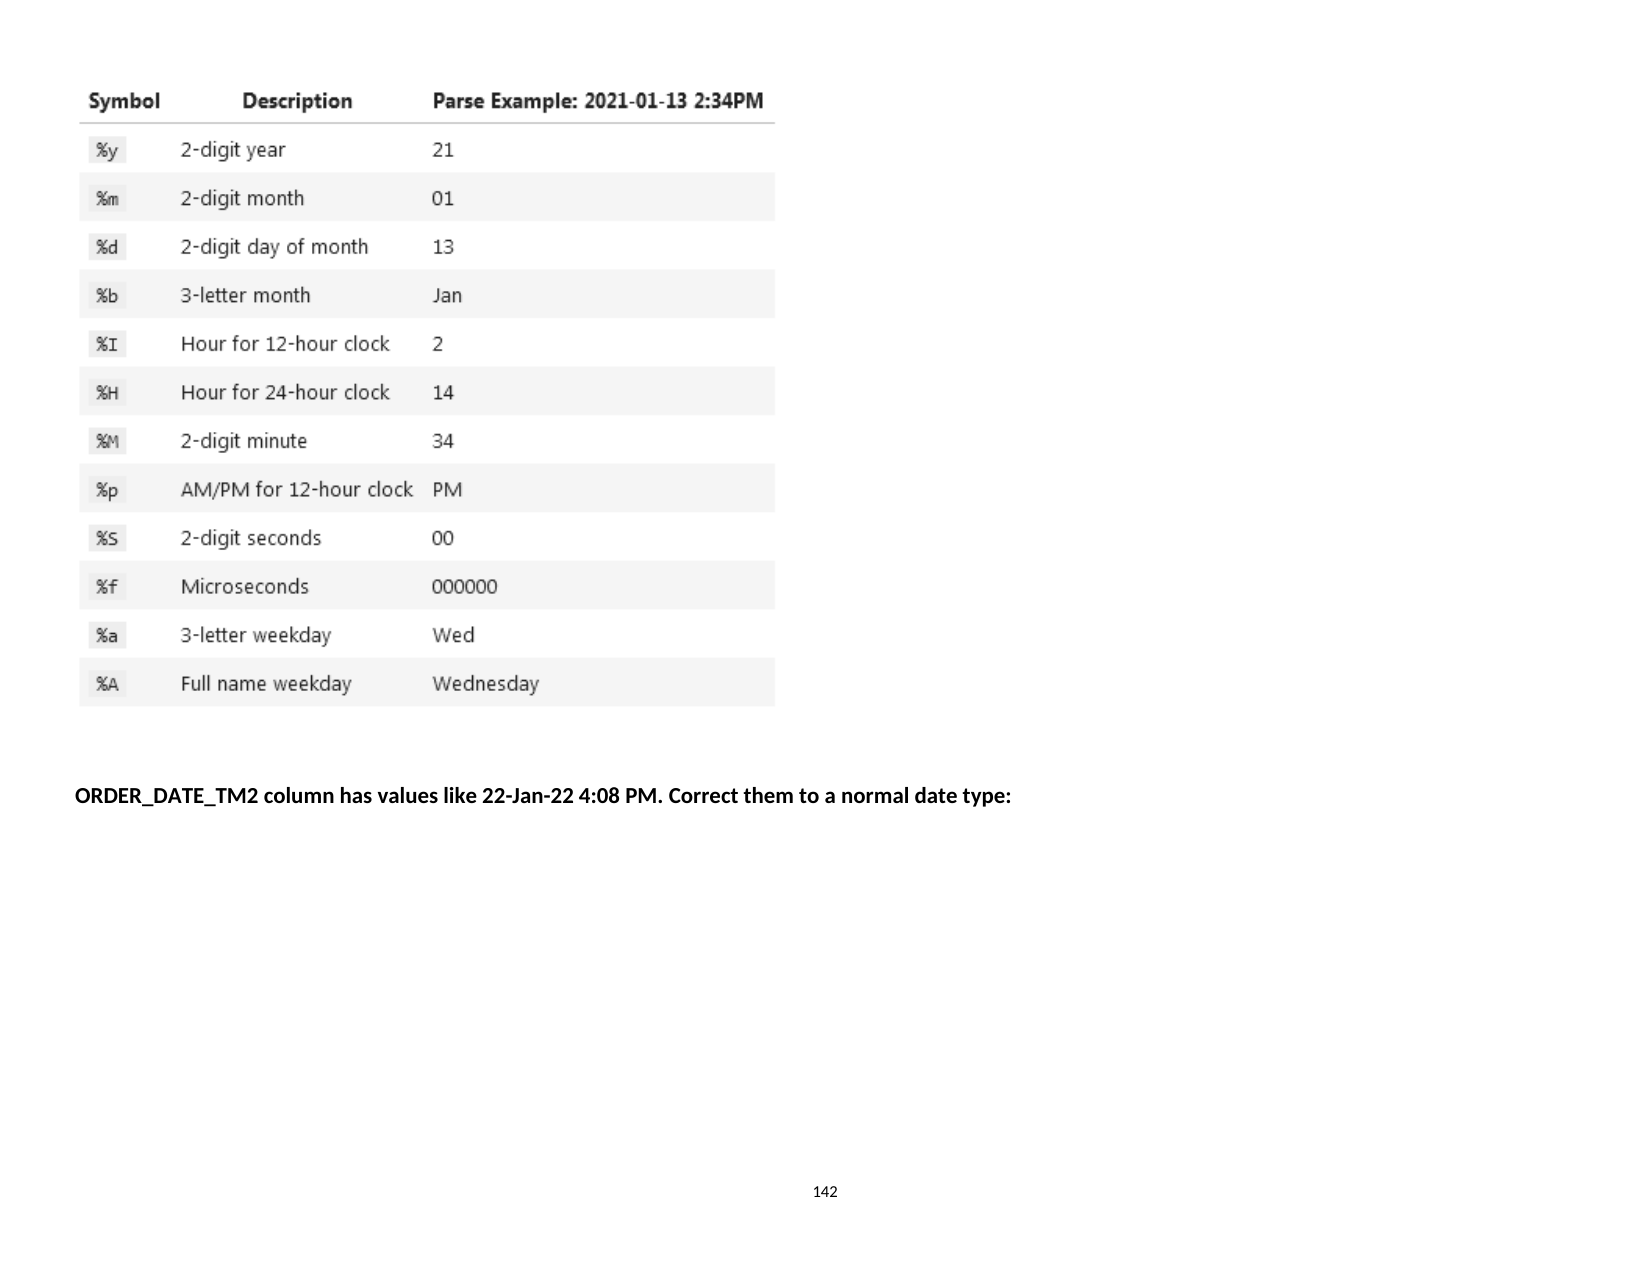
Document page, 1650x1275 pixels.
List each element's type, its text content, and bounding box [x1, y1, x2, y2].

text ORDER_DATE_TM2 column has values like 22-Jan-22 4:08 PM. Correct them to a normal date type: [75, 781, 1575, 809]
picture [75, 75, 794, 716]
